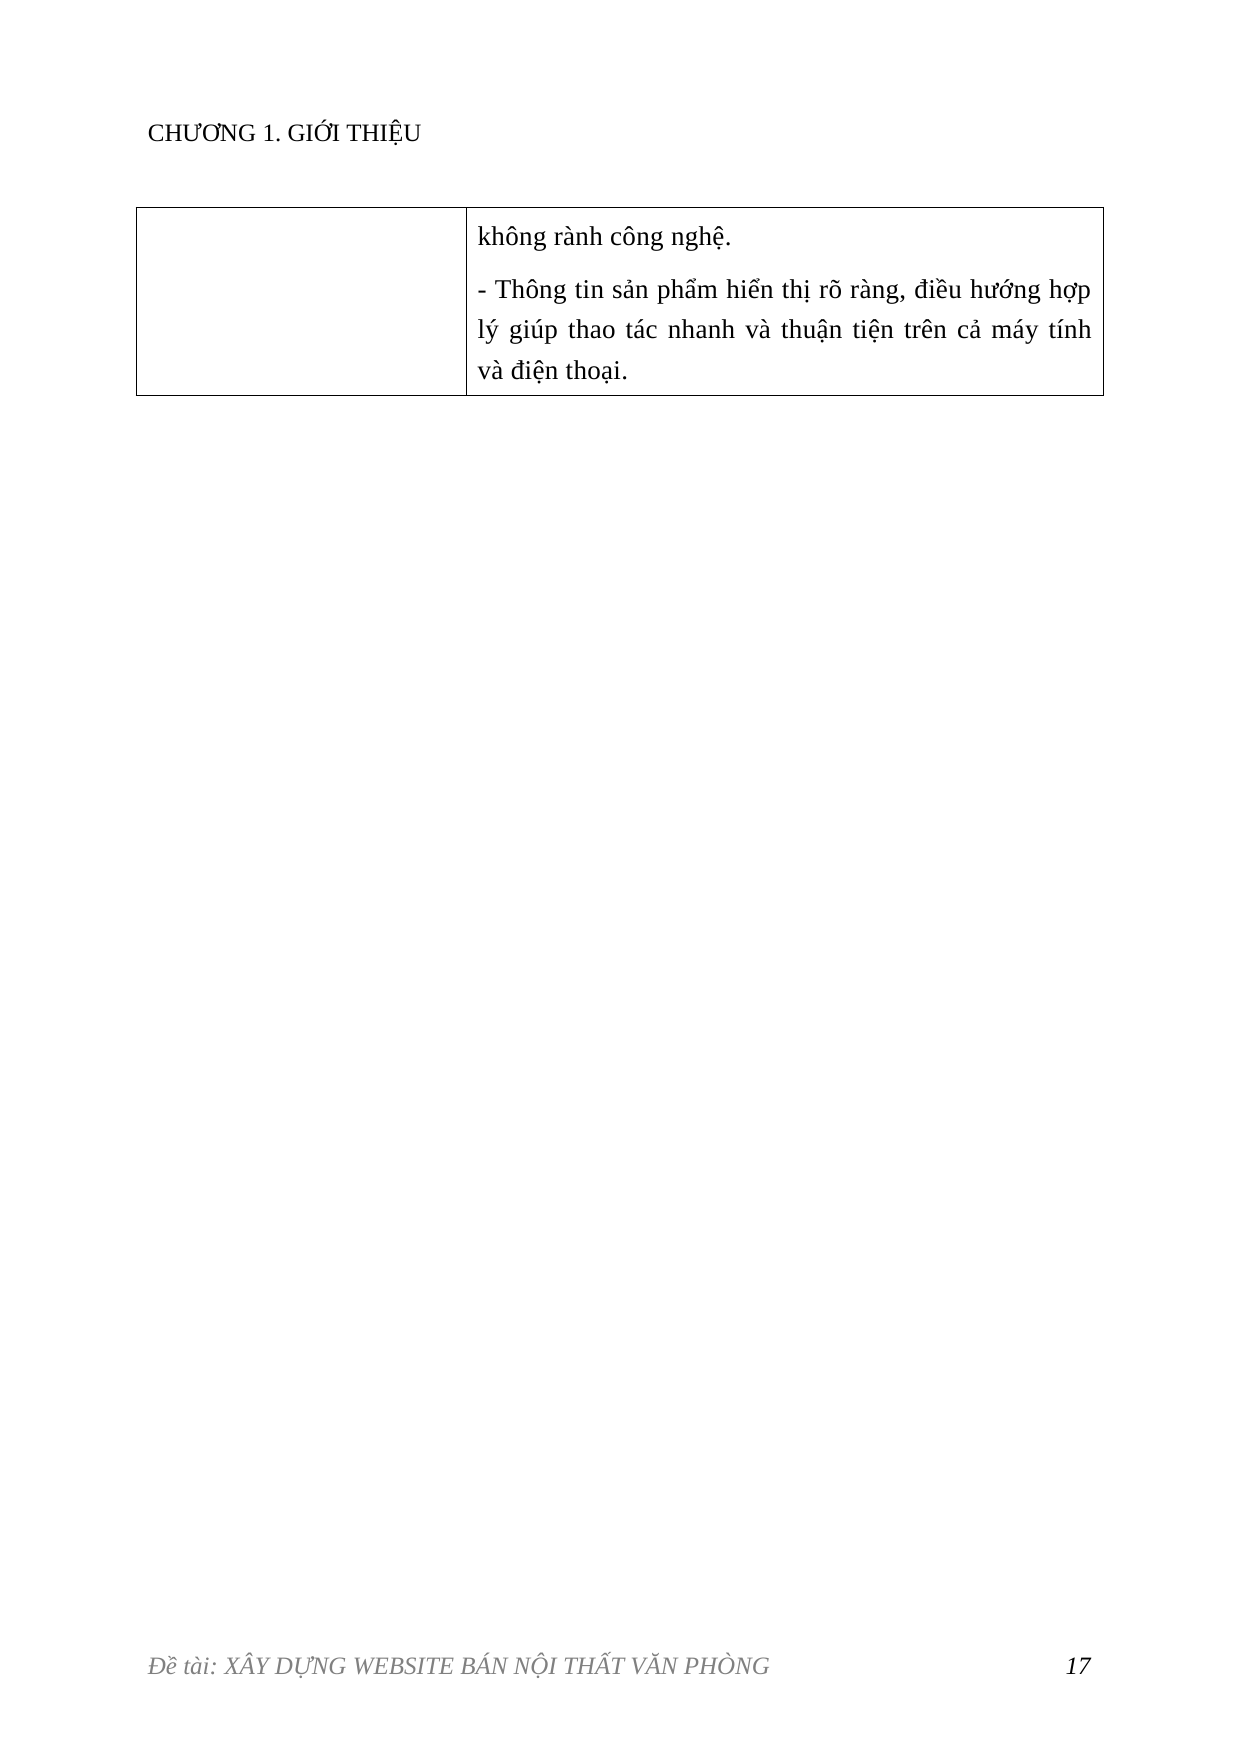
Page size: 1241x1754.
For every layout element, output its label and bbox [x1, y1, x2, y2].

table_cell [137, 208, 466, 394]
table_cell [467, 208, 1103, 394]
